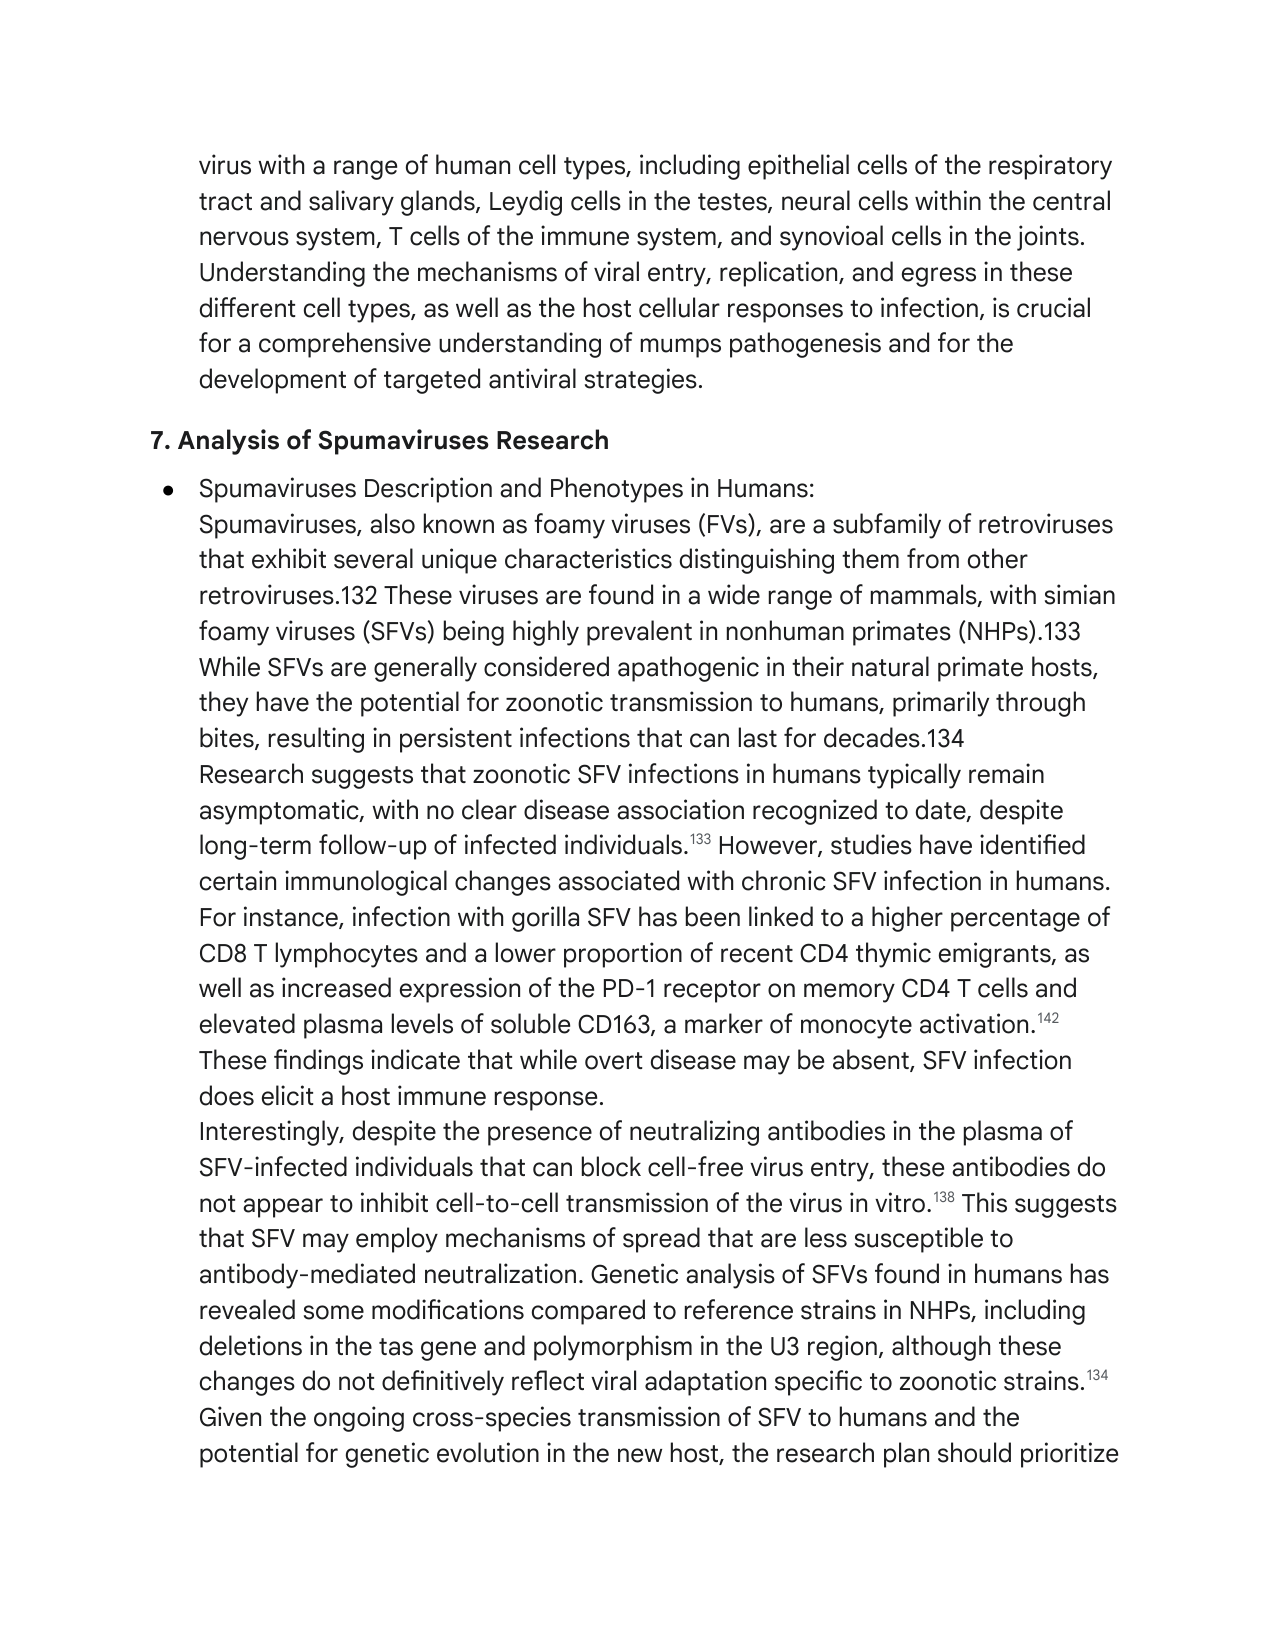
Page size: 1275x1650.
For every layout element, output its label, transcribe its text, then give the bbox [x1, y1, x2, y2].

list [161, 473, 1125, 1469]
text 7. Analysis of Spumaviruses Research [150, 425, 1125, 456]
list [161, 150, 1125, 396]
